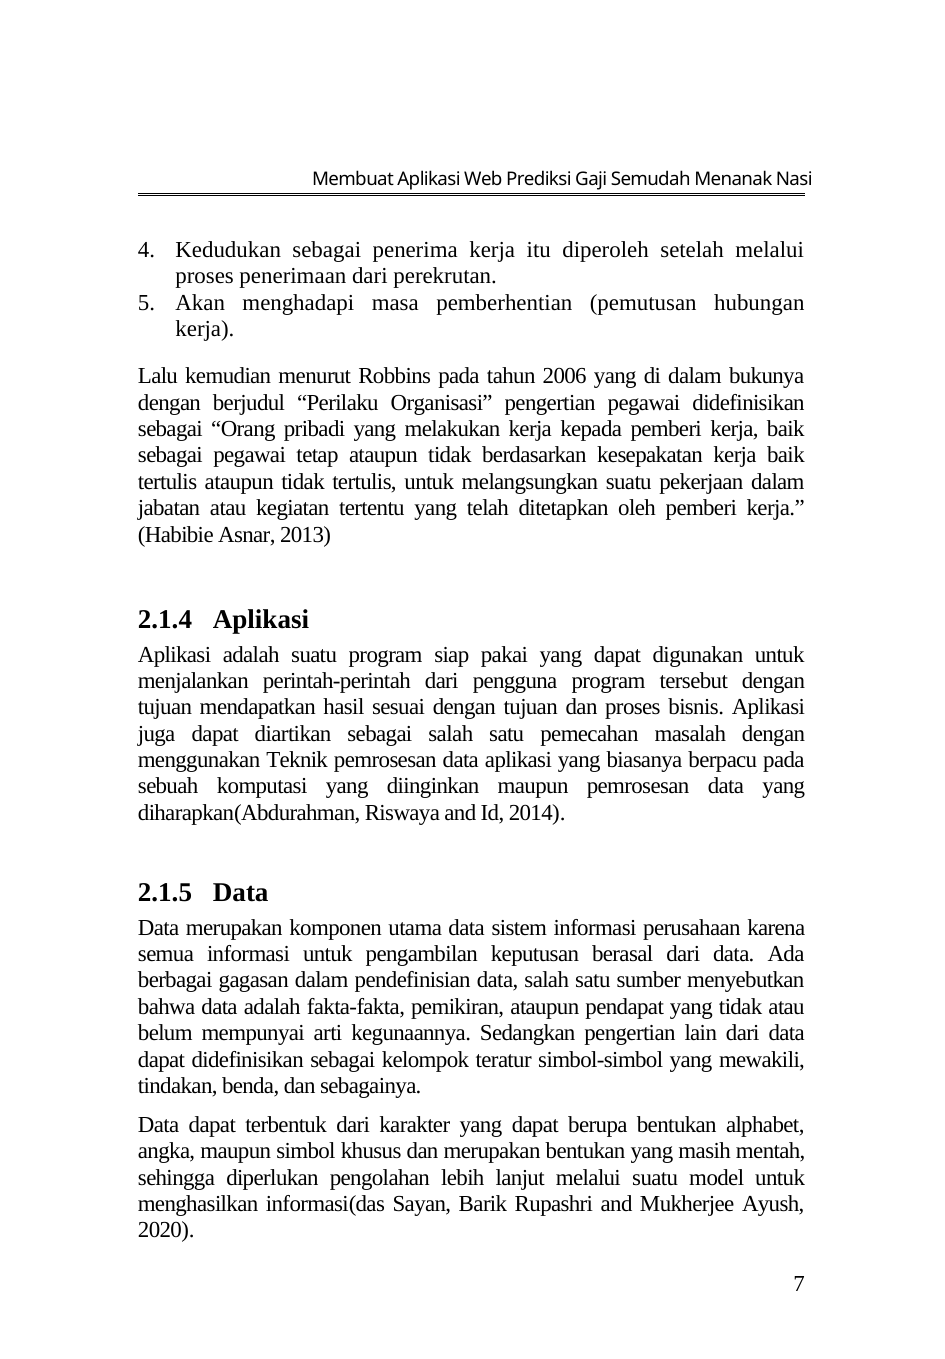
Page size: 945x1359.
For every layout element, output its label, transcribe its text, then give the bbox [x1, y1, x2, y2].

subtitle Aplikasi [138, 603, 805, 634]
text Data dapat terbentuk dari karakter yang dapat berupa bentukan alphabet, angka, maupun simbol khusus dan merupakan bentukan yang masih mentah, sehingga diperlukan pengolahan lebih lanjut melalui suatu model untuk menghasilkan informasi. [138, 1111, 805, 1243]
text Lalu kemudian menurut Robbins pada tahun 2006 yang di dalam bukunya dengan berjudul “Perilaku Organisasi” pengertian pegawai didefinisikan sebagai “Orang pribadi yang melakukan kerja kepada pemberi kerja, baik sebagai pegawai tetap ataupun tidak berdasarkan kesepakatan kerja baik tertulis ataupun tidak tertulis, untuk melangsungkan suatu pekerjaan dalam jabatan atau kegiatan tertentu yang telah ditetapkan oleh pemberi kerja.” [138, 362, 805, 547]
text Aplikasi adalah suatu program siap pakai yang dapat digunakan untuk menjalankan perintah-perintah dari pengguna program tersebut dengan tujuan mendapatkan hasil sesuai dengan tujuan dan proses bisnis. Aplikasi juga dapat diartikan sebagai salah satu pemecahan masalah dengan menggunakan Teknik pemrosesan data aplikasi yang biasanya berpacu pada sebuah komputasi yang diinginkan maupun pemrosesan data yang diharapkan. [138, 641, 805, 825]
subtitle Data [138, 876, 805, 908]
list Kedudukan sebagai penerima kerja itu diperoleh setelah melalui proses penerimaan dari perekrutan. [138, 236, 805, 289]
list Akan menghadapi masa pemberhentian (pemutusan hubungan kerja). [138, 289, 805, 342]
text Data merupakan komponen utama data sistem informasi perusahaan karena semua informasi untuk pengambilan keputusan berasal dari data. Ada berbagai gagasan dalam pendefinisian data, salah satu sumber menyebutkan bahwa data adalah fakta-fakta, pemikiran, ataupun pendapat yang tidak atau belum mempunyai arti kegunaannya. Sedangkan pengertian lain dari data dapat didefinisikan sebagai kelompok teratur simbol-simbol yang mewakili, tindakan, benda, dan sebagainya. [138, 914, 805, 1098]
